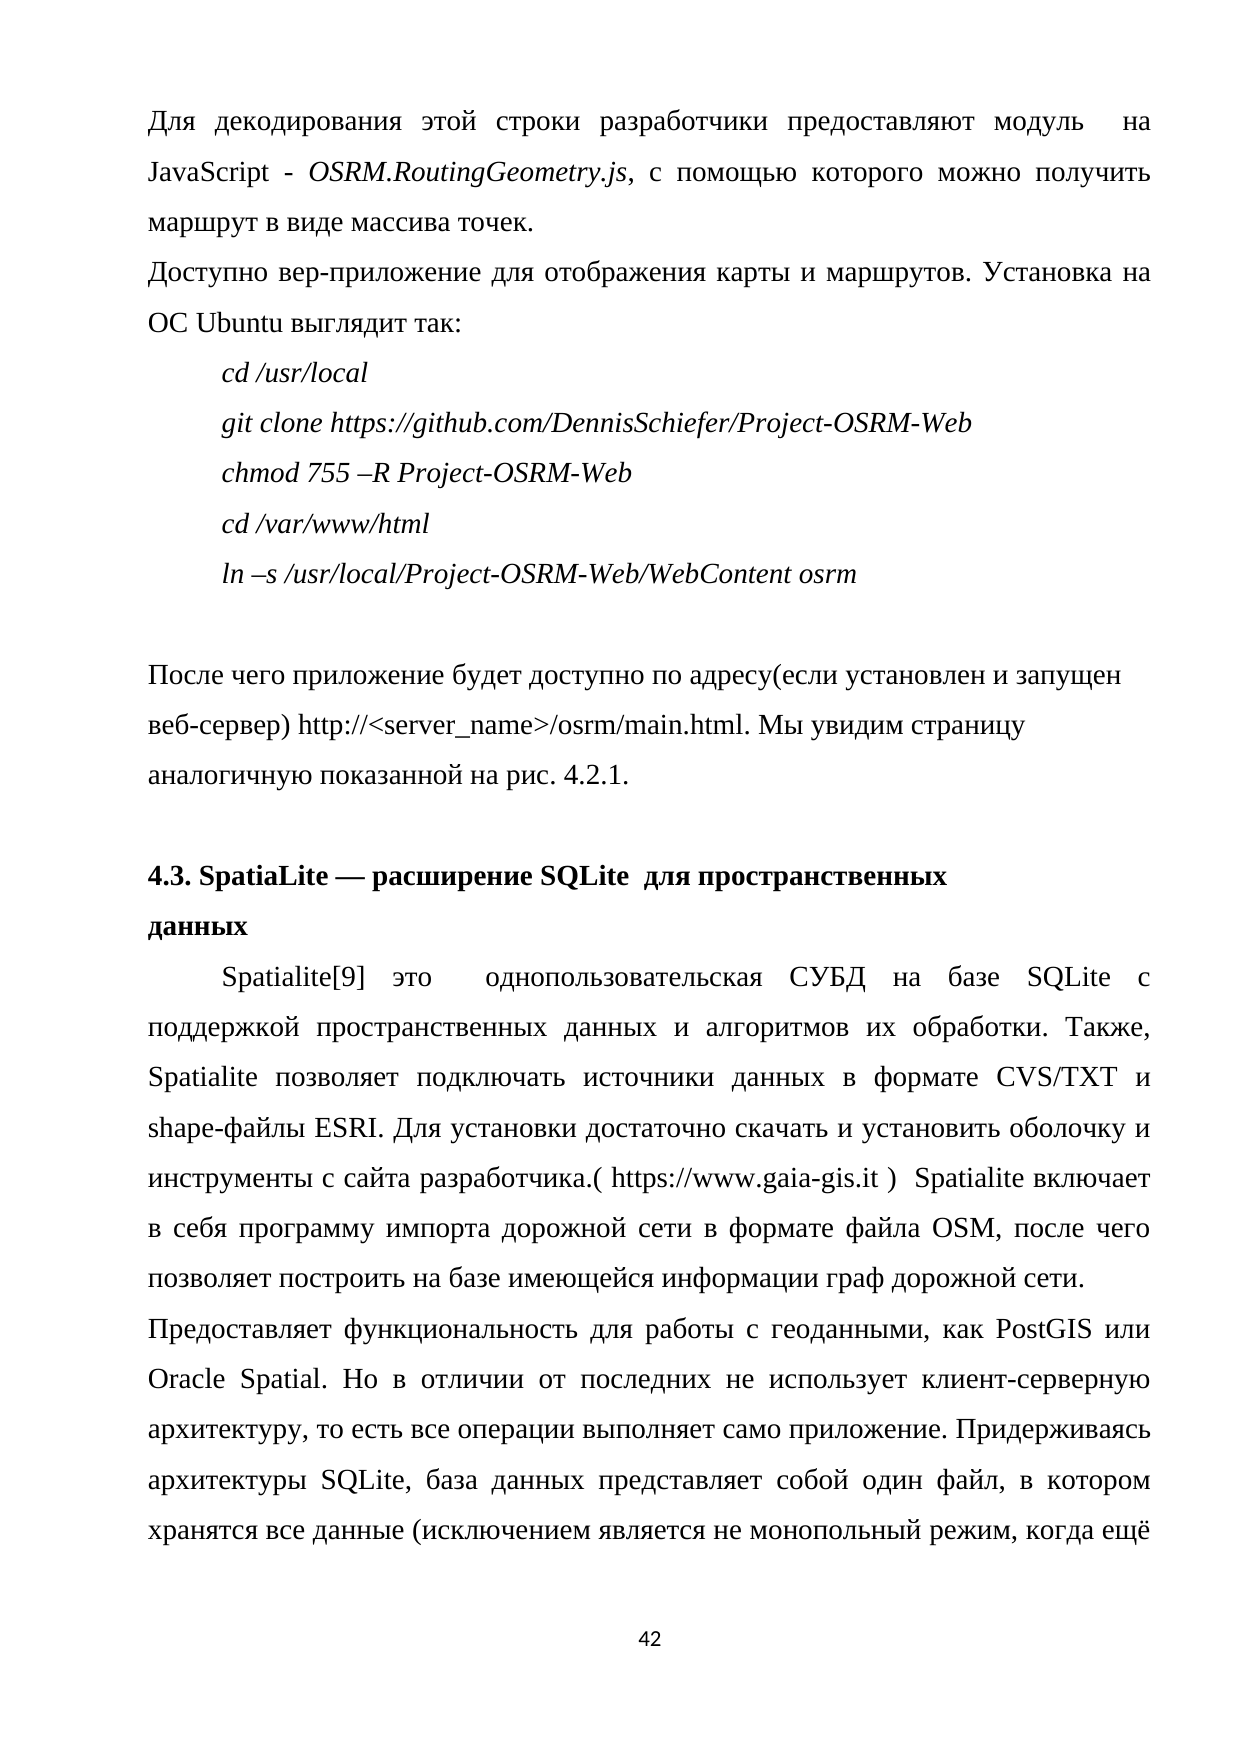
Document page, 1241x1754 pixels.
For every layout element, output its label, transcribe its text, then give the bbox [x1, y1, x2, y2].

text ln –s /usr/local/Project-OSRM-Web/WebContent osrm [221, 556, 1152, 590]
text Доступно вер-приложение для отображения карты и маршрутов. Установка на ОС Ubuntu выглядит так: [148, 254, 1152, 338]
text git clone https://github.com/DennisSchiefer/Project-OSRM-Web [221, 405, 1152, 439]
text После чего приложение будет доступно по адресу(если установлен и запущен веб-сервер) http://<server_name>/osrm/main.html. Мы увидим страницу аналогичную показанной на рис. 4.2.1. [148, 657, 1152, 791]
text Spatialite[9] это однопользовательская СУБД на базе SQLite с поддержкой пространственных данных и алгоритмов их обработки. Также, Spatialite позволяет подключать источники данных в формате CVS/TXT и shape-файлы ESRI. Для установки достаточно скачать и установить оболочку и инструменты с сайта разработчика.( https://www.gaia-gis.it ) Spatialite включает в себя программу импорта дорожной сети в формате файла OSM, после чего позволяет построить на базе имеющейся информации граф дорожной сети. [148, 959, 1152, 1294]
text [148, 1311, 1152, 1546]
text 4.3. SpatiaLite — расширение SQLite для пространственных [148, 858, 1152, 892]
text cd /var/www/html [221, 506, 1152, 539]
text cd /usr/local [221, 355, 1152, 388]
text chmod 755 –R Project-OSRM-Web [221, 456, 1152, 489]
text Для декодирования этой строки разработчики предоставляют модуль на JavaScript - OSRM.RoutingGeometry.js, с помощью которого можно получить маршрут в виде массива точек. [148, 103, 1152, 238]
text данных [148, 908, 1152, 942]
